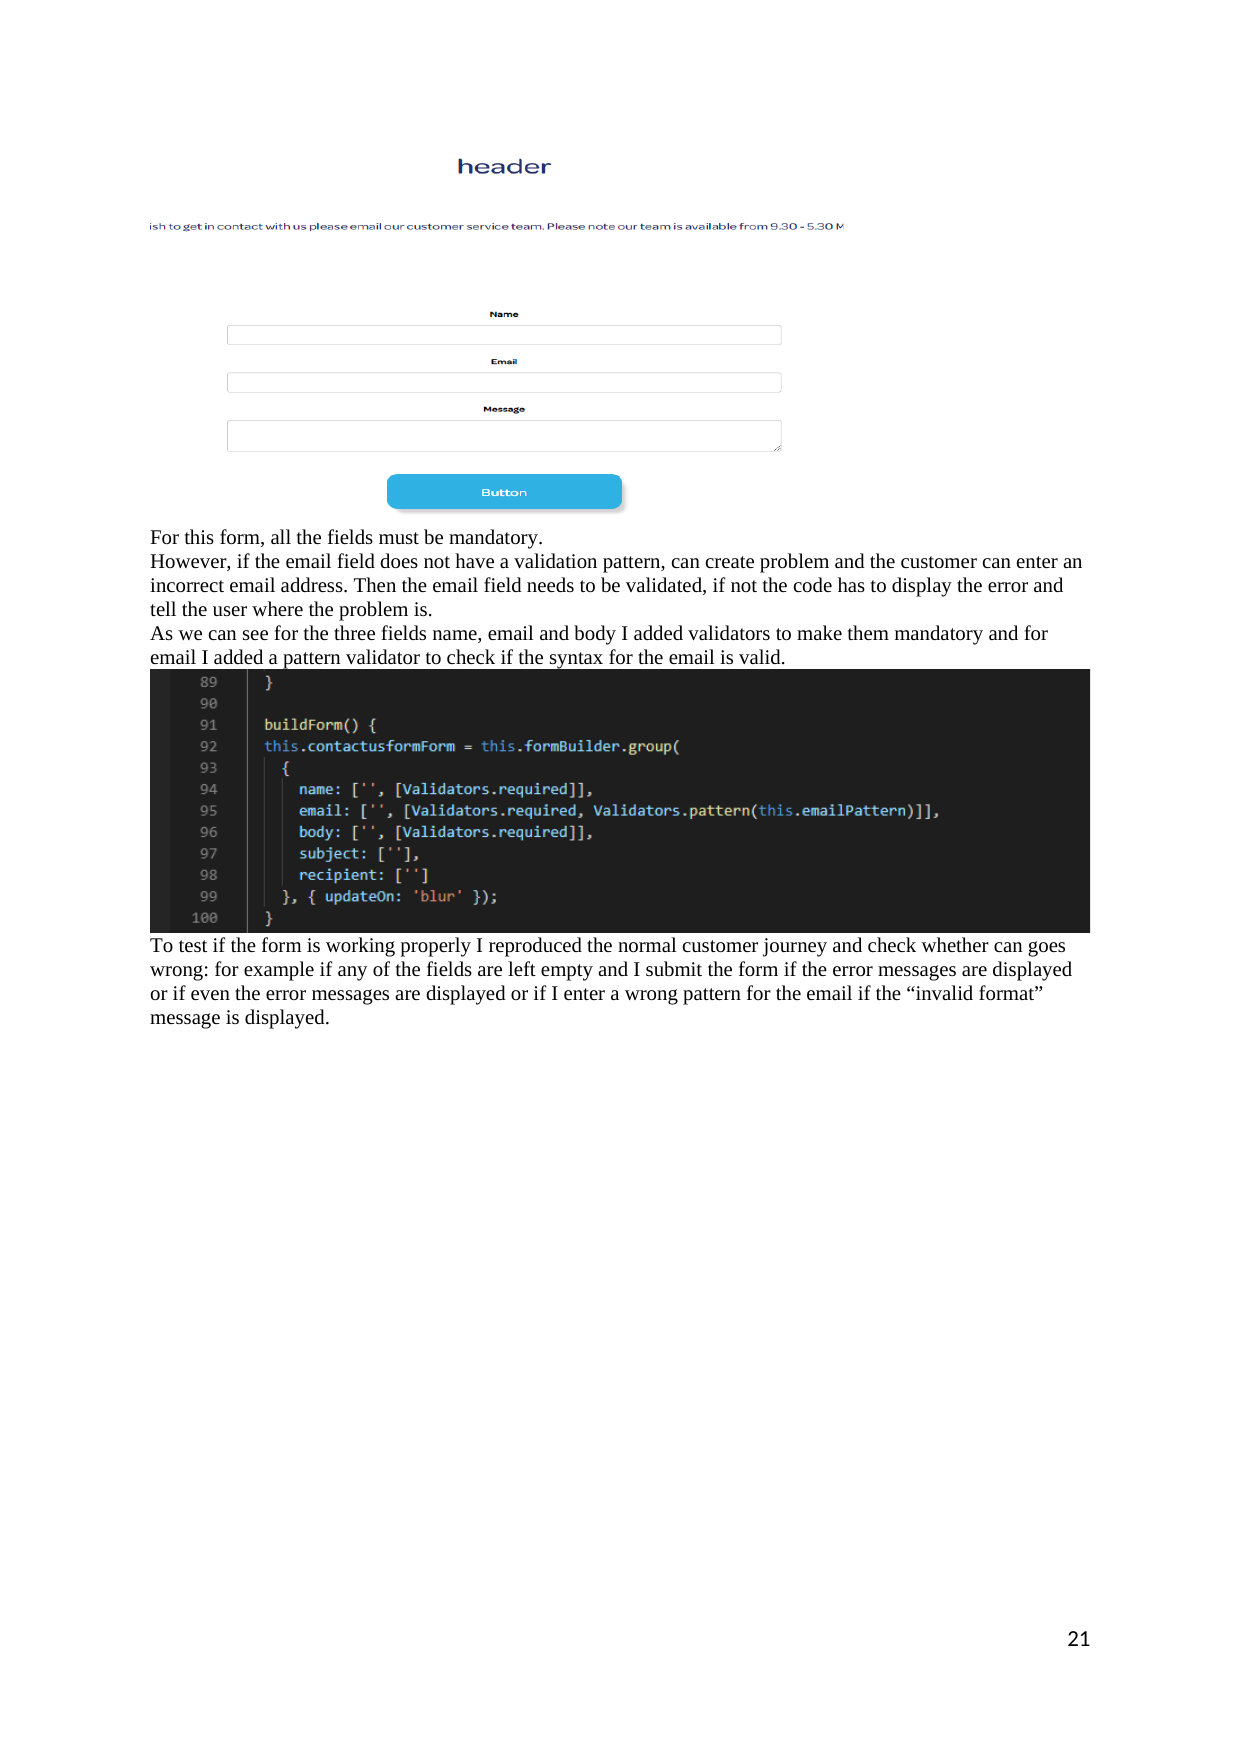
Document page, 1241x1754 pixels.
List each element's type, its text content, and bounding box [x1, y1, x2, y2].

text To test if the form is working properly I reproduced the normal customer journey and check whether can goes wrong: for example if any of the fields are left empty and I submit the form if the error messages are displayed or if even the error messages are displayed or if I enter a wrong pattern for the email if the “invalid format” message is displayed. [150, 933, 1090, 1029]
picture [150, 150, 844, 525]
text As we can see for the three fields name, email and body I added validators to make them mandatory and for email I added a pattern validator to check if the syntax for the email is valid. [150, 621, 1090, 669]
text For this form, all the fields must be mandatory. [150, 525, 1090, 549]
text However, if the email field does not have a validation pattern, can create problem and the customer can enter an incorrect email address. Then the email field needs to be validated, if not the code has to display the error and tell the user where the problem is. [150, 549, 1090, 621]
picture [150, 669, 1091, 933]
